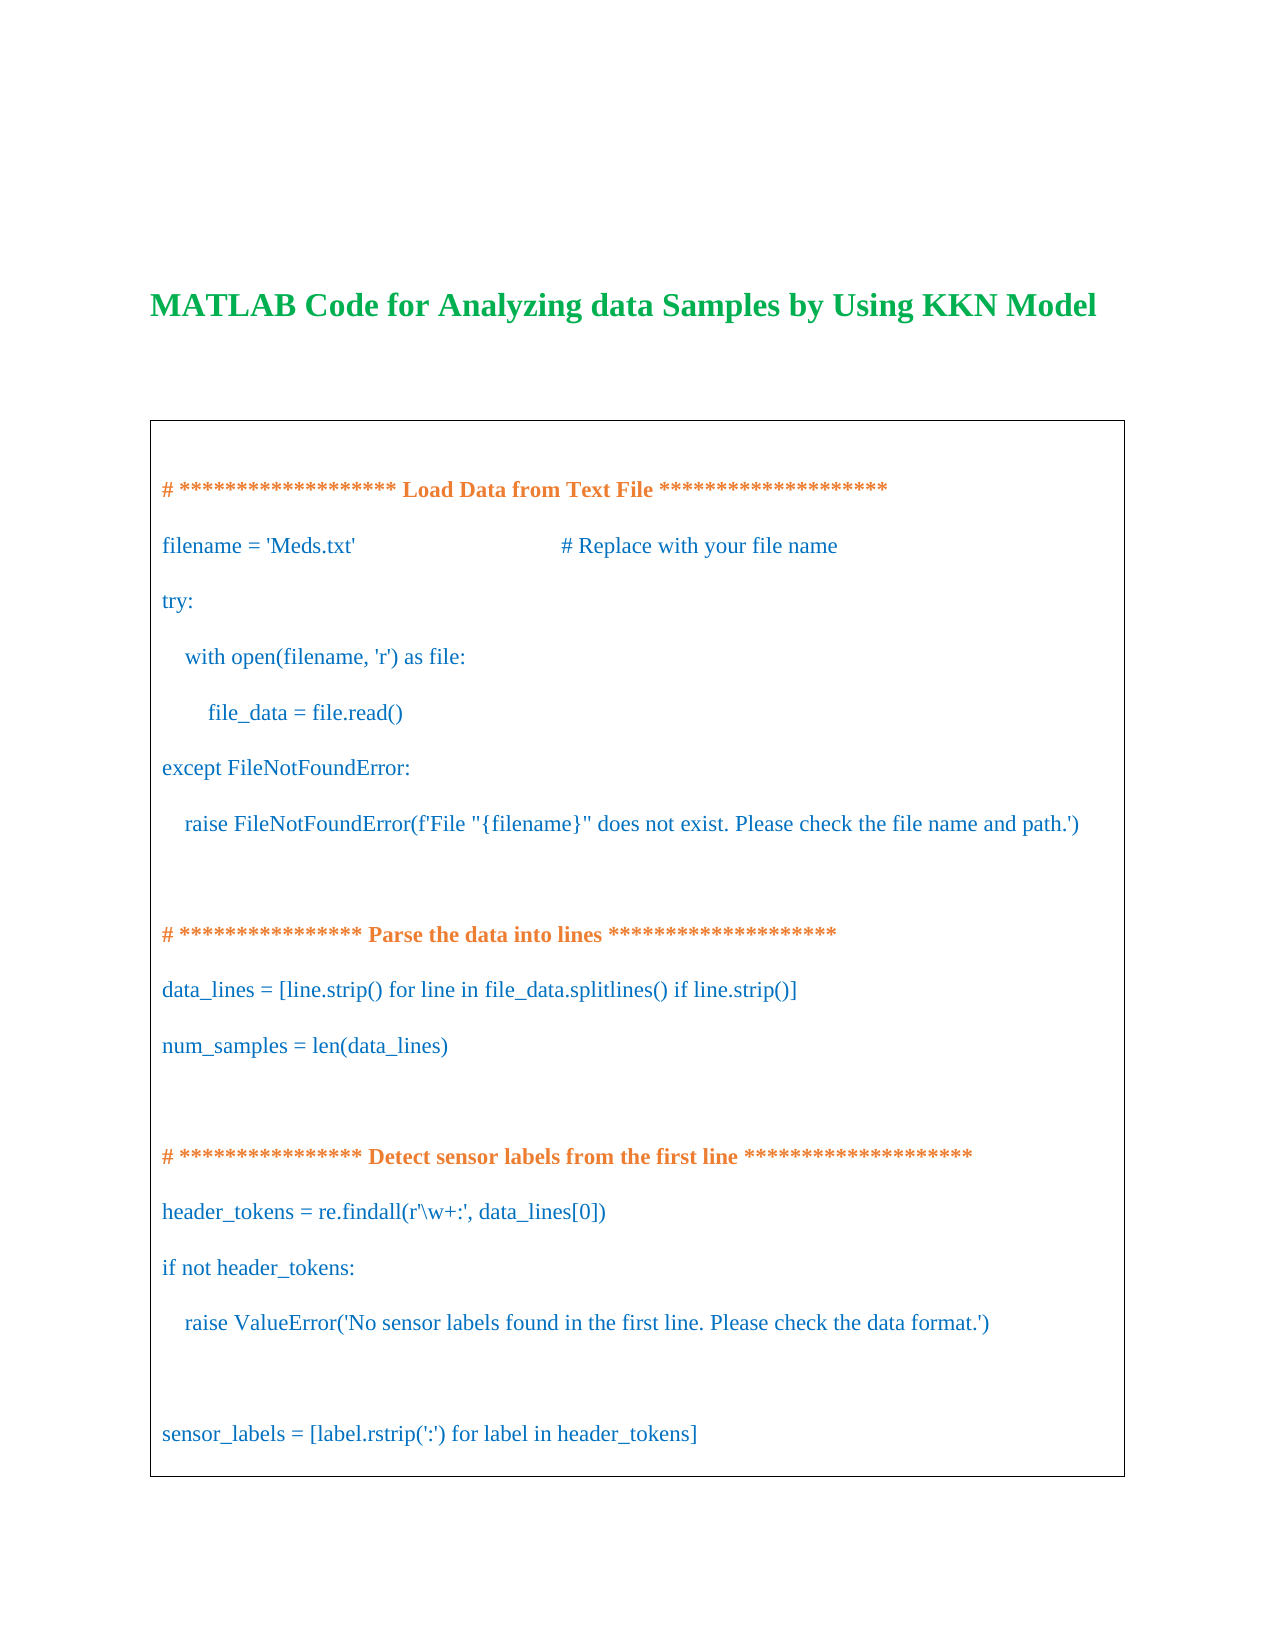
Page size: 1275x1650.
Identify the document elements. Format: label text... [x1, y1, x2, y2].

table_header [151, 421, 1124, 1476]
text MATLAB Code for Analyzing data Samples by Using KKN Model [150, 285, 1125, 323]
